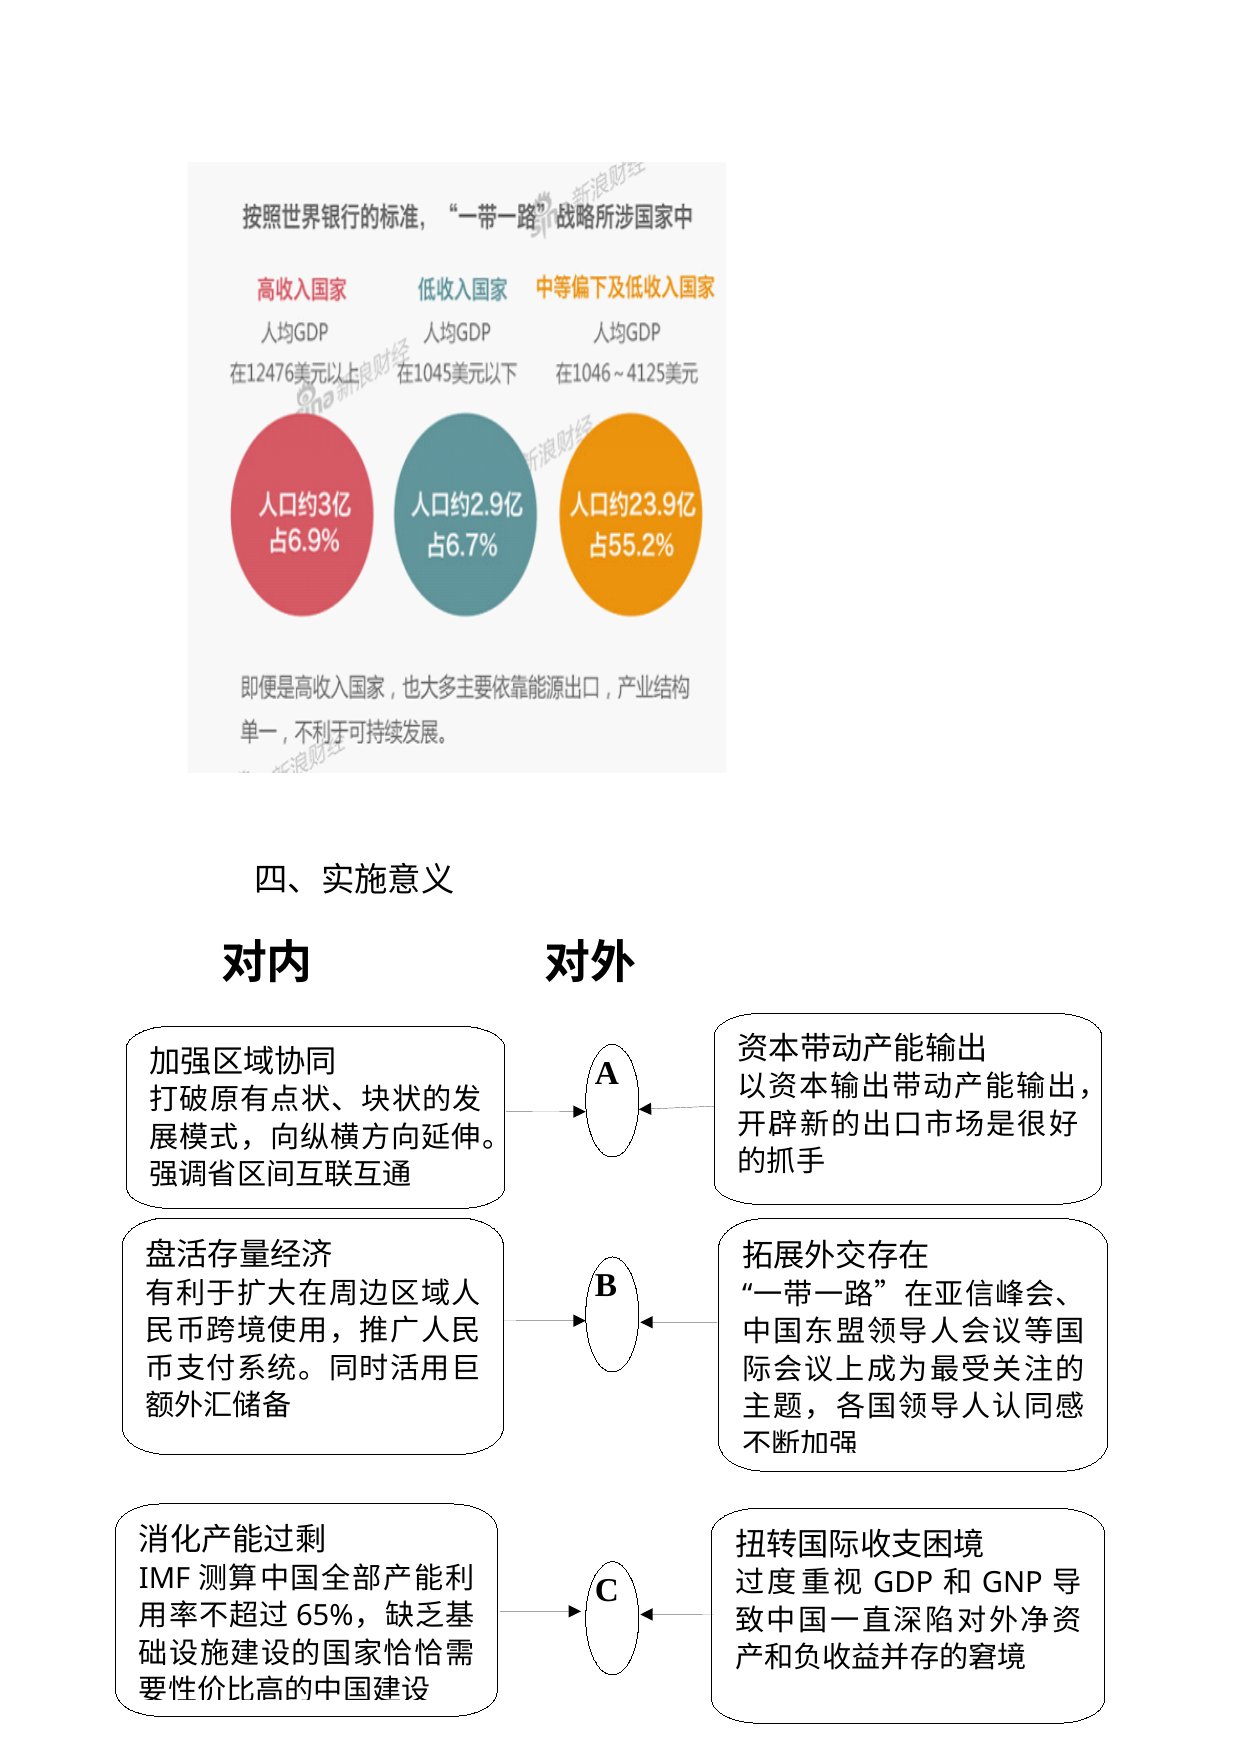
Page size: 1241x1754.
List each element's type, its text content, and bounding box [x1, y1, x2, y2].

picture [187, 162, 727, 773]
text 四、实施意义 [187, 844, 1053, 909]
text 对内 对外 [187, 909, 1053, 1007]
